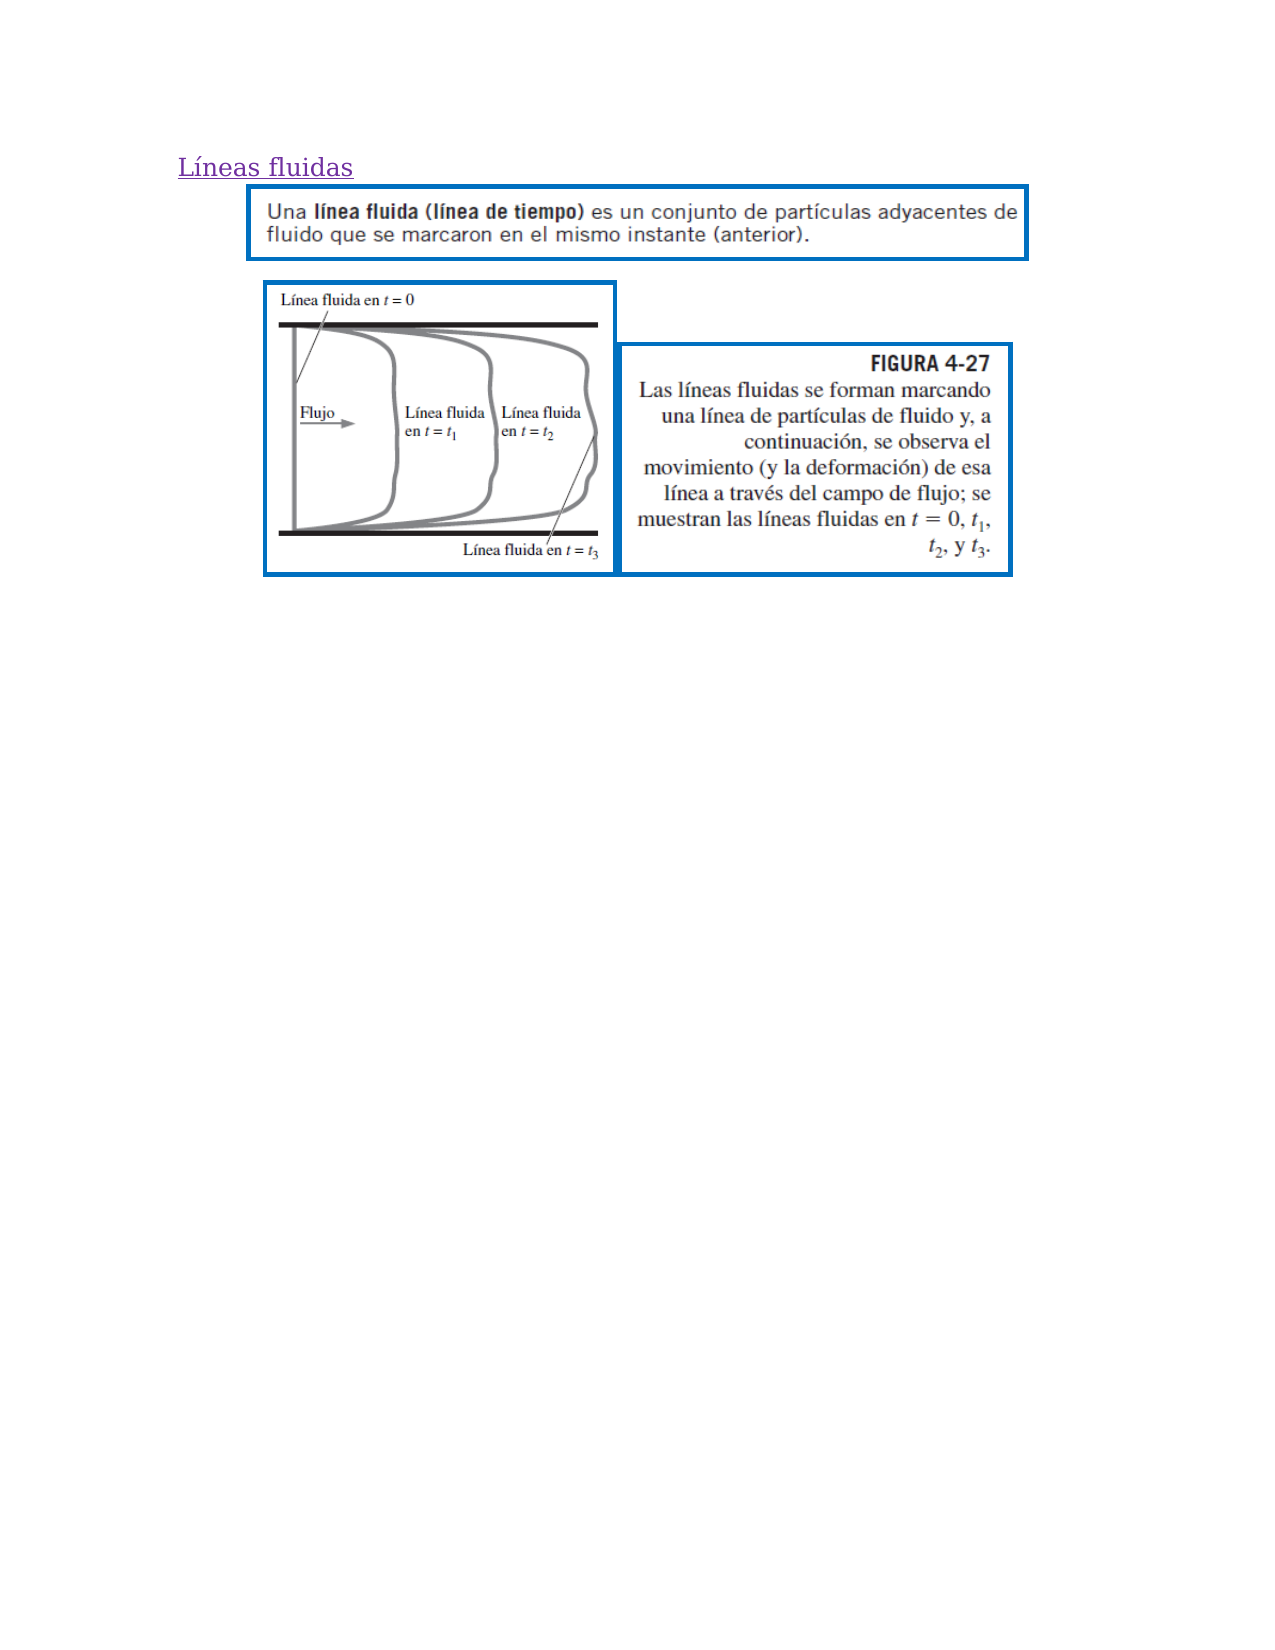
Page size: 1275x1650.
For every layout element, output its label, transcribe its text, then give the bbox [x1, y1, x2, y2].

picture [251, 189, 1024, 257]
picture [267, 285, 613, 572]
picture [622, 346, 1008, 572]
subtitle Líneas fluidas [177, 152, 1098, 182]
